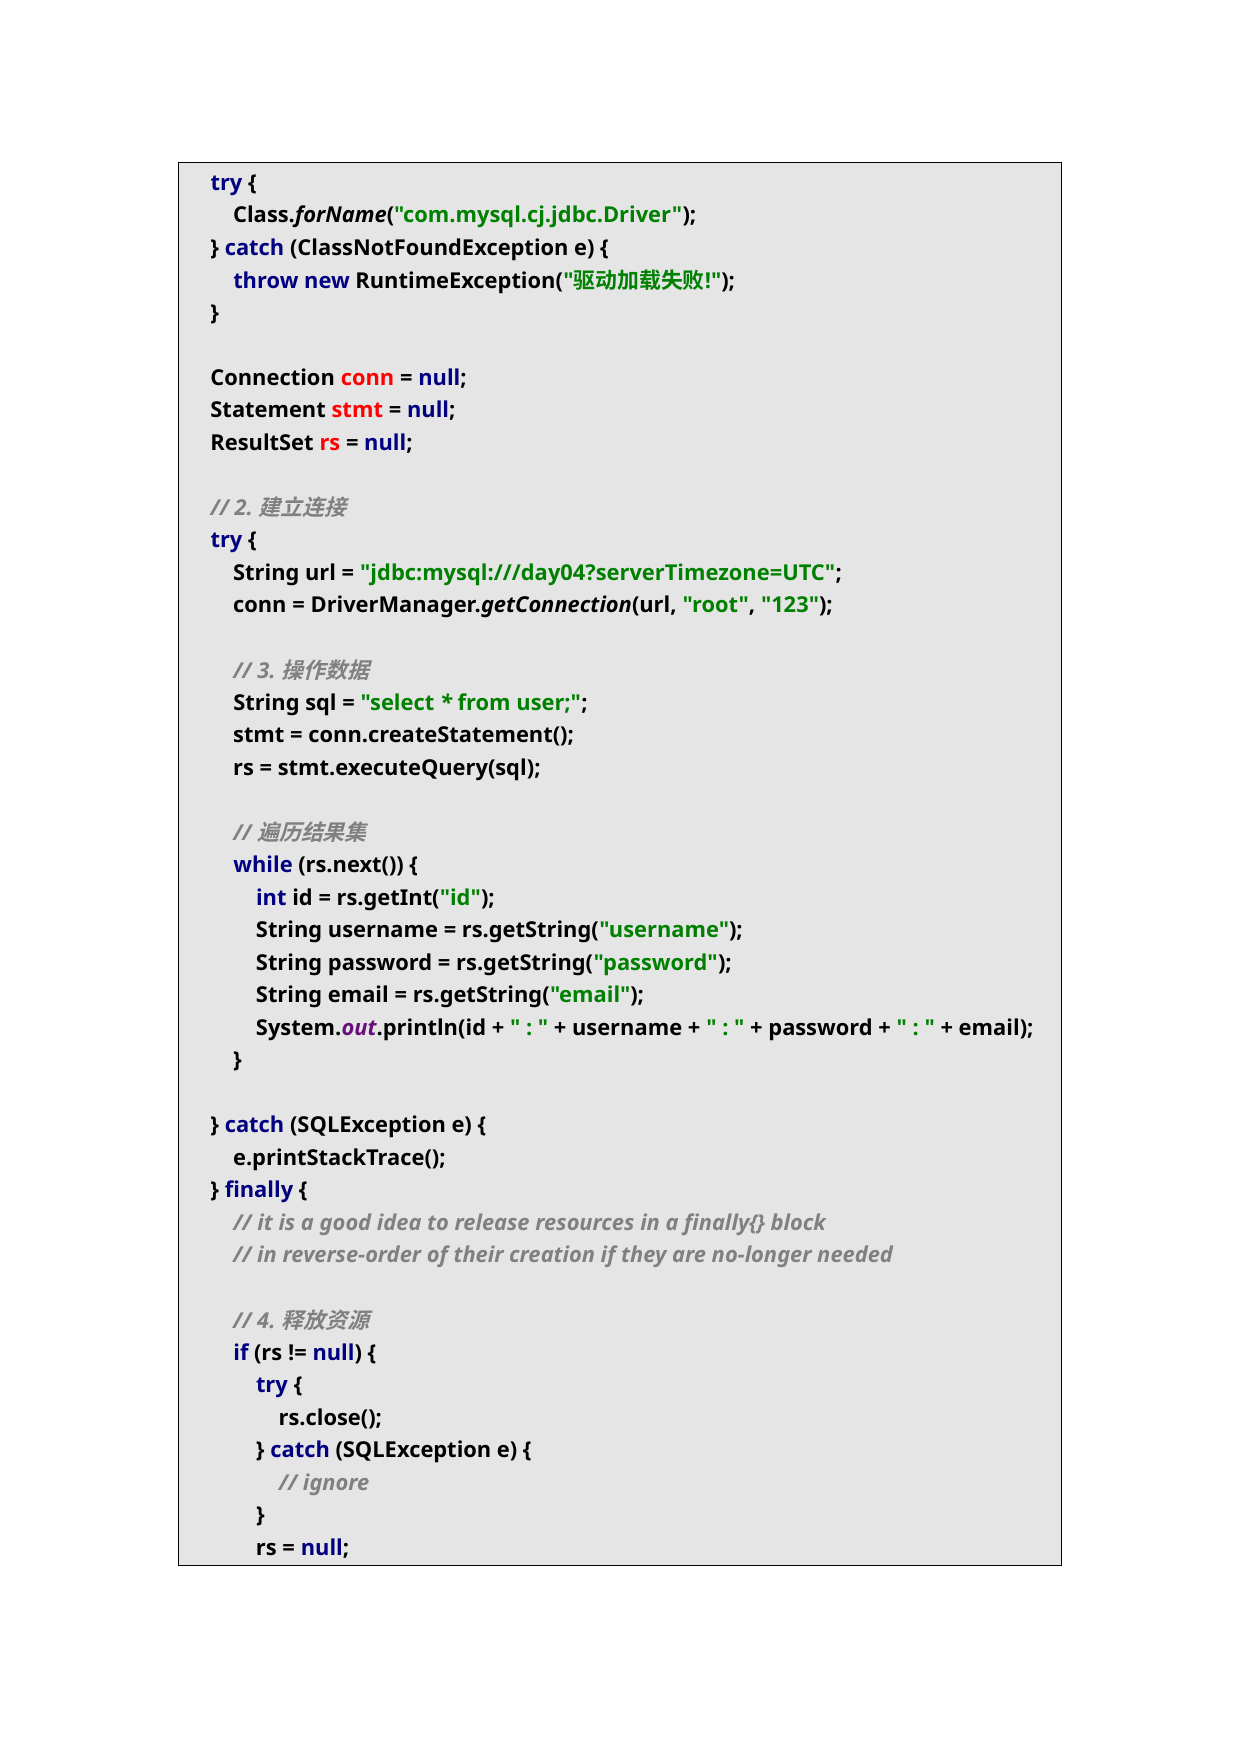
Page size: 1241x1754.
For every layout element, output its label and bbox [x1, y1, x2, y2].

text [179, 163, 1061, 1565]
